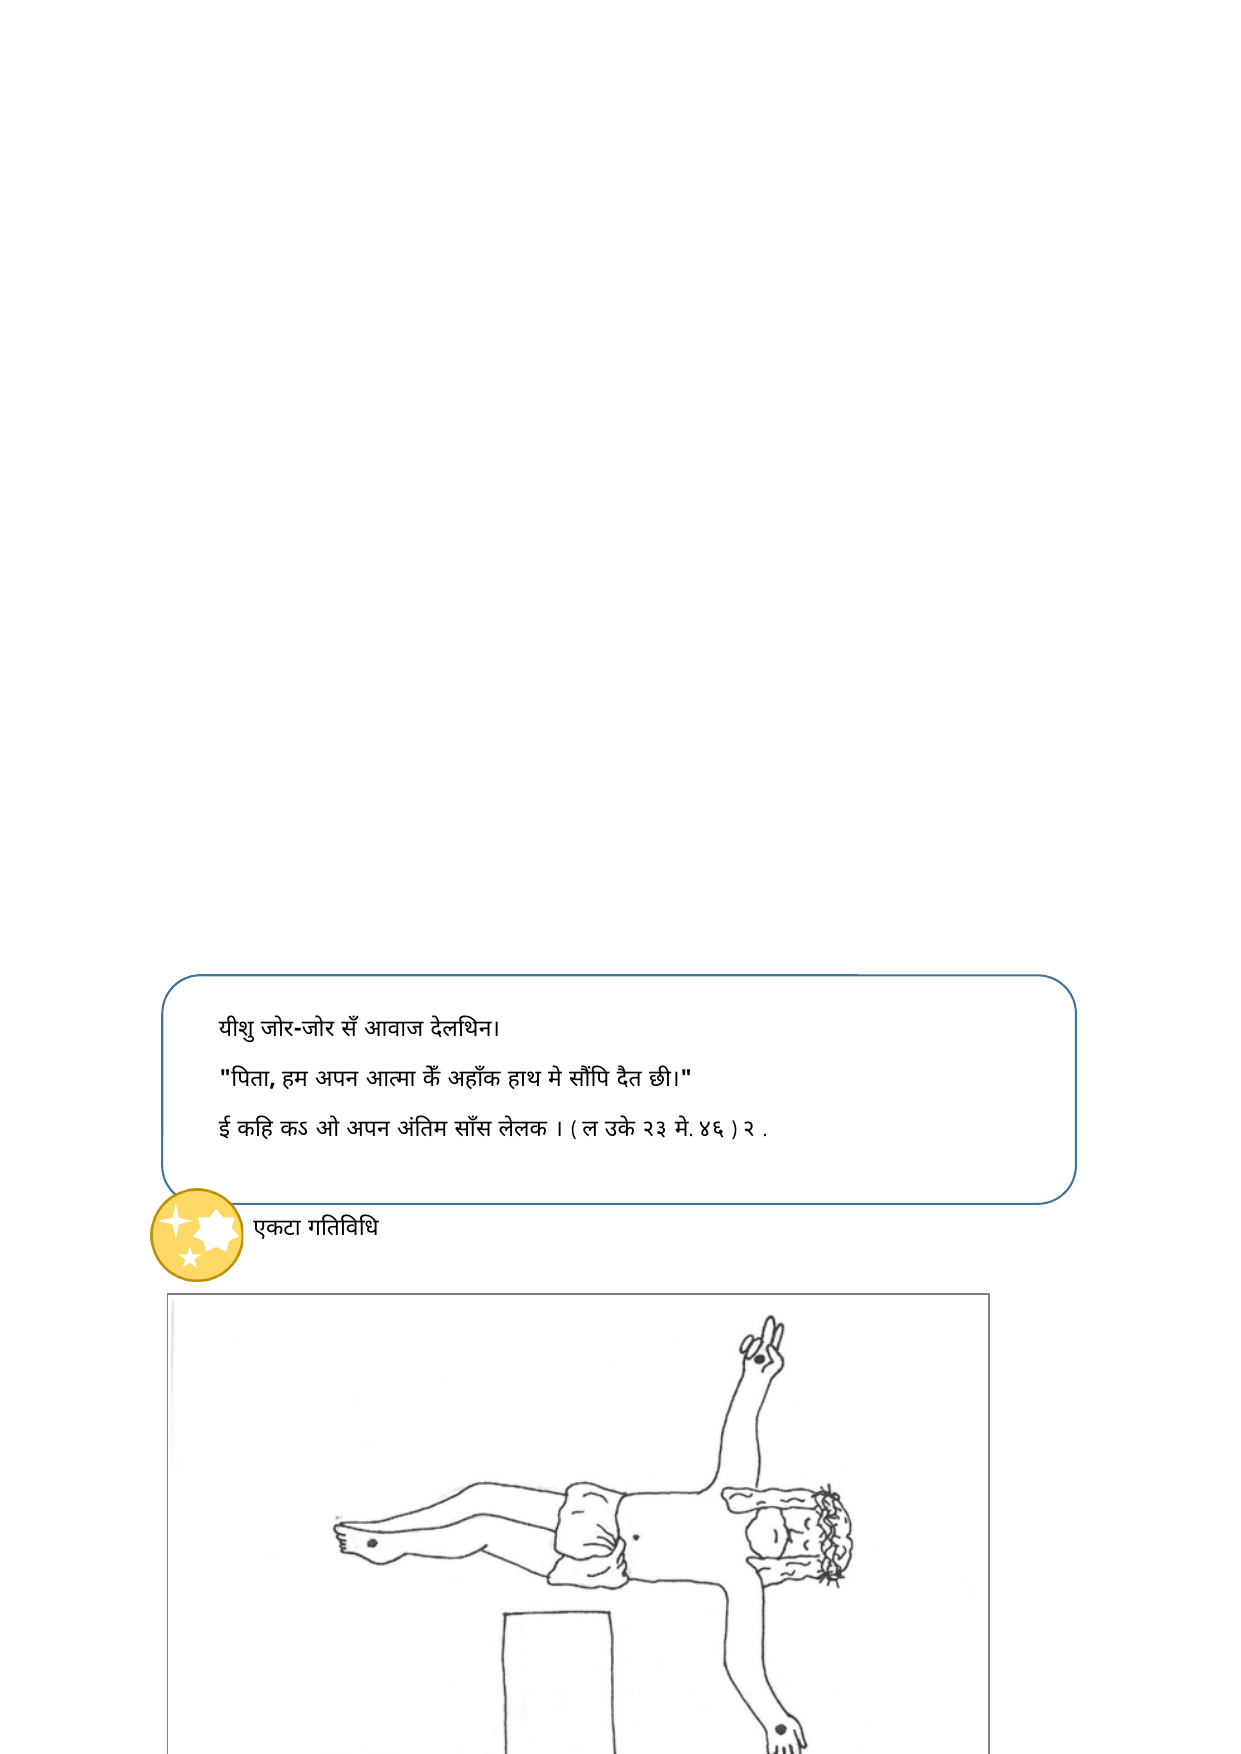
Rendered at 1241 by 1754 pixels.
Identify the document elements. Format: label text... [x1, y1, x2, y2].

text "पिता, हम अपन आत्मा केँ अहाँक हाथ मे सौंपि दैत छी।" [150, 1065, 1090, 1096]
text एकटा गतिविधि [244, 1214, 1090, 1241]
picture [168, 1295, 988, 1754]
text ई कहि कऽ ओ अपन अंतिम साँस लेलक । ( ल उके २३ मे. ४६ ) २ . [150, 1115, 1090, 1144]
picture [150, 1188, 244, 1282]
text यीशु जोर-जोर सँ आवाज देलथिन। [150, 1015, 1090, 1046]
